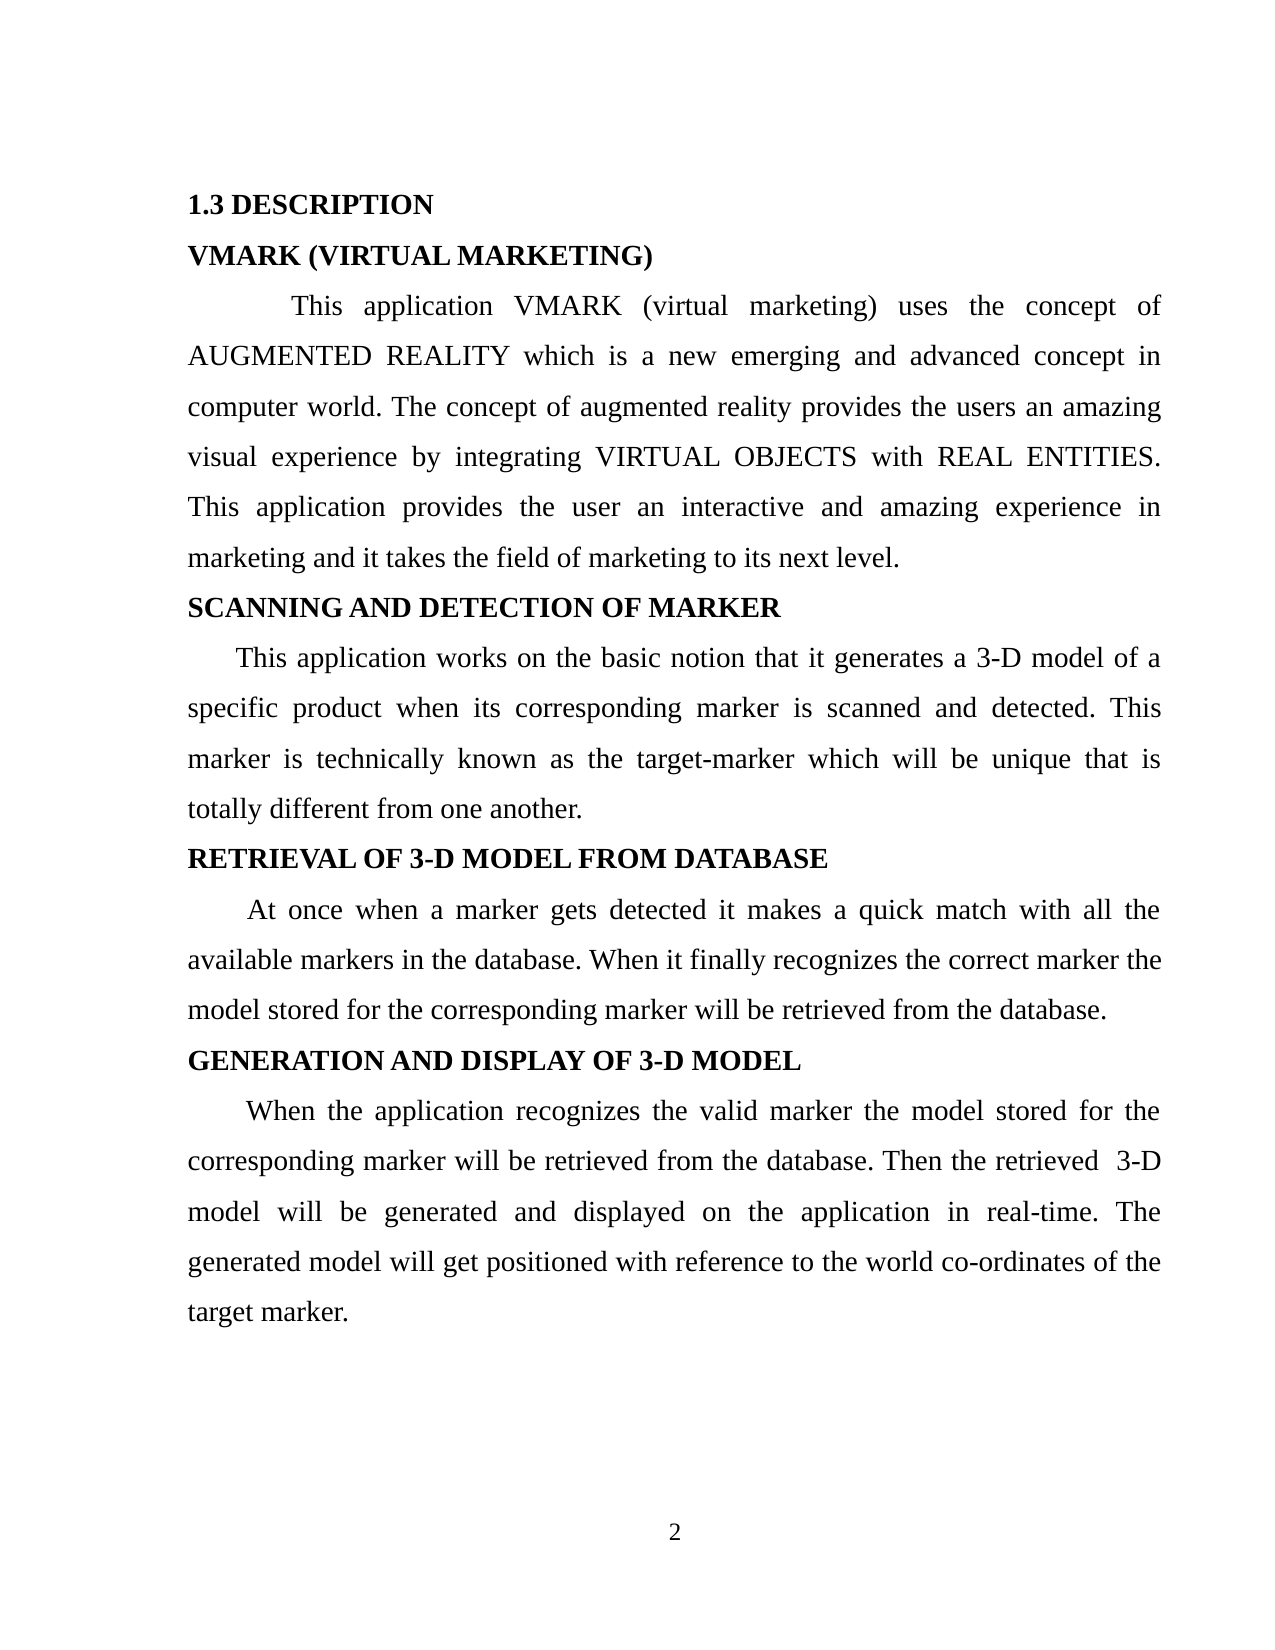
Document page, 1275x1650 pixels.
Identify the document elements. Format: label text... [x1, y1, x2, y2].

text This application works on the basic notion that it generates a 3-D model of a specific product when its corresponding marker is scanned and detected. This marker is technically known as the target-marker which will be unique that is totally different from one another. [187, 640, 1162, 825]
text GENERATION AND DISPLAY OF 3-D MODEL [187, 1043, 1162, 1076]
text 1.3 DESCRIPTION [187, 187, 1162, 221]
text VMARK (VIRTUAL MARKETING) [187, 238, 1162, 271]
text When the application recognizes the valid marker the model stored for the corresponding marker will be retrieved from the database. Then the retrieved 3-D model will be generated and displayed on the application in real-time. The generated model will get positioned with reference to the world co-ordinates of the target marker. [187, 1093, 1162, 1328]
text This application VMARK (virtual marketing) uses the concept of AUGMENTED REALITY which is a new emerging and advanced concept in computer world. The concept of augmented reality provides the users an amazing visual experience by integrating VIRTUAL OBJECTS with REAL ENTITIES. This application provides the user an interactive and amazing experience in marketing and it takes the field of marketing to its next level. [187, 288, 1162, 573]
text SCANNING AND DETECTION OF MARKER [187, 590, 1162, 623]
text At once when a marker gets detected it makes a quick match with all the available markers in the database. When it finally recognizes the correct marker the model stored for the corresponding marker will be retrieved from the database. [187, 892, 1162, 1026]
text RETRIEVAL OF 3-D MODEL FROM DATABASE [187, 842, 1162, 875]
